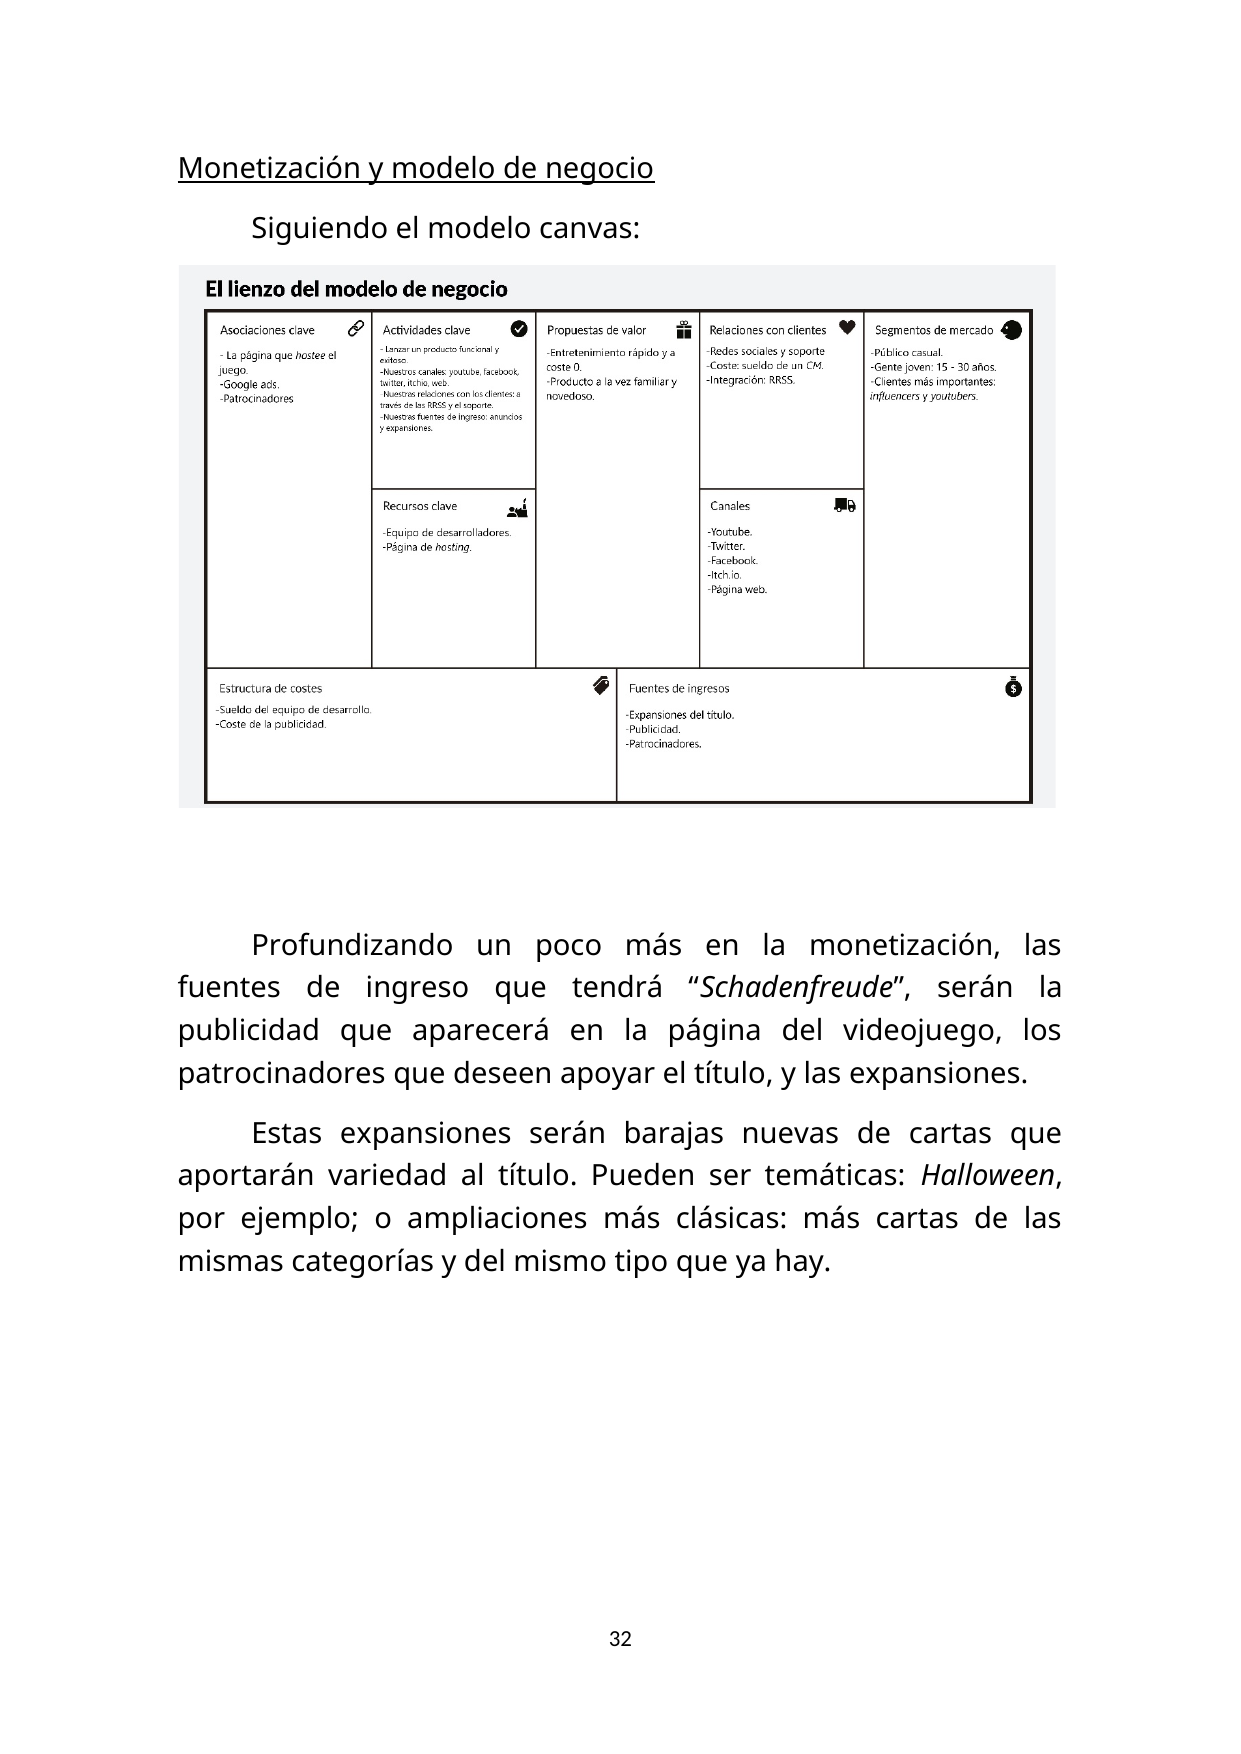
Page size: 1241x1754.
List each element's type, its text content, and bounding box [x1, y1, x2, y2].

text Estas expansiones serán barajas nuevas de cartas que aportarán variedad al título. Pueden ser temáticas: Halloween, por ejemplo; o ampliaciones más clásicas: más cartas de las mismas categorías y del mismo tipo que ya hay. [177, 1112, 1063, 1280]
text Siguiendo el modelo canvas: [177, 207, 1063, 247]
text Monetización y modelo de negocio [177, 148, 1063, 187]
text Profundizando un poco más en la monetización, las fuentes de ingreso que tendrá “Schadenfreude”, serán la publicidad que aparecerá en la página del videojuego, los patrocinadores que deseen apoyar el título, y las expansiones. [177, 924, 1063, 1092]
picture [177, 265, 1055, 806]
